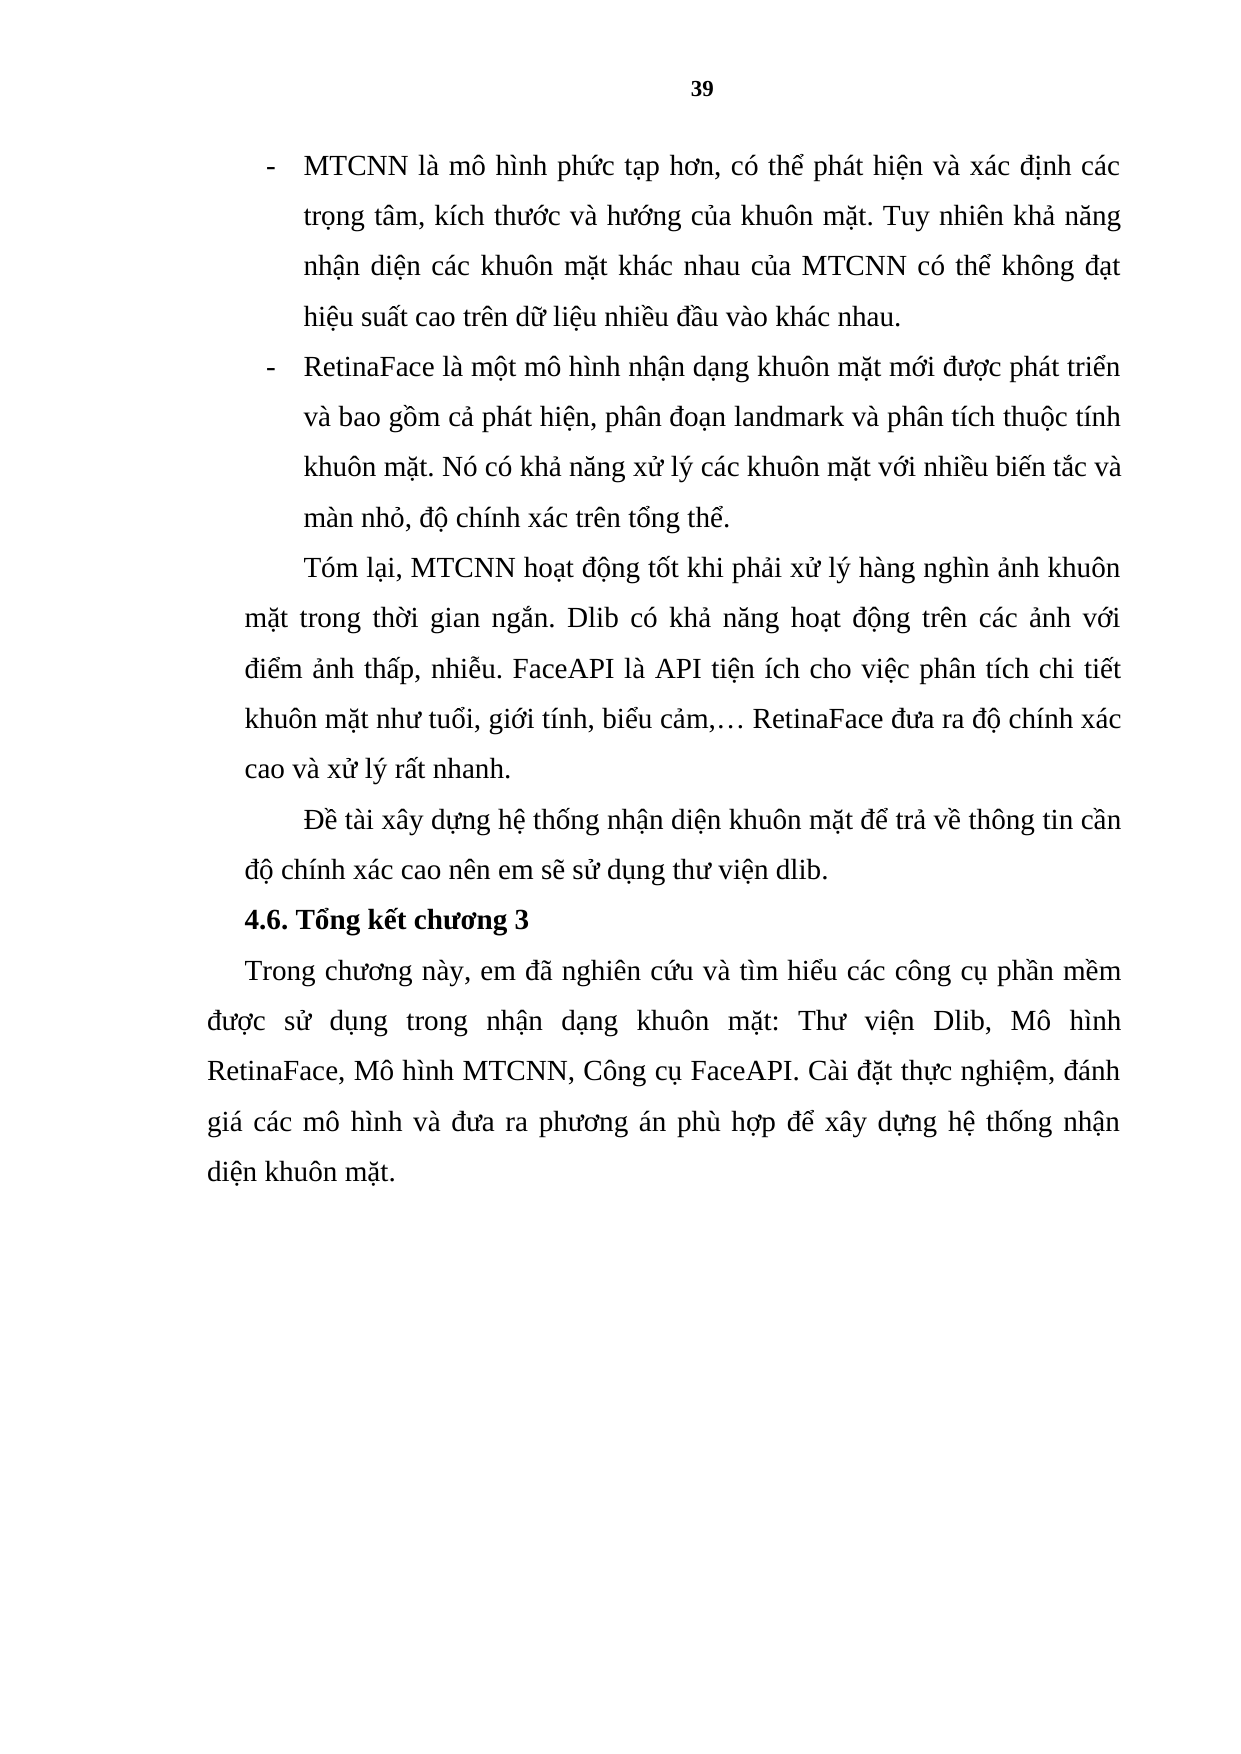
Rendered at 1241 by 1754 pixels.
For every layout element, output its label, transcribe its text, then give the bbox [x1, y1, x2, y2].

text Trong chương này, em đã nghiên cứu và tìm hiểu các công cụ phần mềm được sử dụng trong nhận dạng khuôn mặt: Thư viện Dlib, Mô hình RetinaFace, Mô hình MTCNN, Công cụ FaceAPI. Cài đặt thực nghiệm, đánh giá các mô hình và đưa ra phương án phù hợp để xây dựng hệ thống nhận diện khuôn mặt. [207, 953, 1122, 1187]
text Đề tài xây dựng hệ thống nhận diện khuôn mặt để trả về thông tin cần độ chính xác cao nên em sẽ sử dụng thư viện dlib. [244, 802, 1122, 886]
list MTCNN là mô hình phức tạp hơn, có thể phát hiện và xác định các trọng tâm, kích thước và hướng của khuôn mặt. Tuy nhiên khả năng nhận diện các khuôn mặt khác nhau của MTCNN có thể không đạt hiệu suất cao trên dữ liệu nhiều đầu vào khác nhau. [266, 148, 1122, 332]
list RetinaFace là một mô hình nhận dạng khuôn mặt mới được phát triển và bao gồm cả phát hiện, phân đoạn landmark và phân tích thuộc tính khuôn mặt. Nó có khả năng xử lý các khuôn mặt với nhiều biến tắc và màn nhỏ, độ chính xác trên tổng thể. [266, 349, 1122, 533]
text Tóm lại, MTCNN hoạt động tốt khi phải xử lý hàng nghìn ảnh khuôn mặt trong thời gian ngắn. Dlib có khả năng hoạt động trên các ảnh với điểm ảnh thấp, nhiễu. FaceAPI là API tiện ích cho việc phân tích chi tiết khuôn mặt như tuổi, giới tính, biểu cảm,… RetinaFace đưa ra độ chính xác cao và xử lý rất nhanh. [244, 550, 1122, 785]
subtitle Tổng kết chương 3 [244, 902, 1122, 936]
